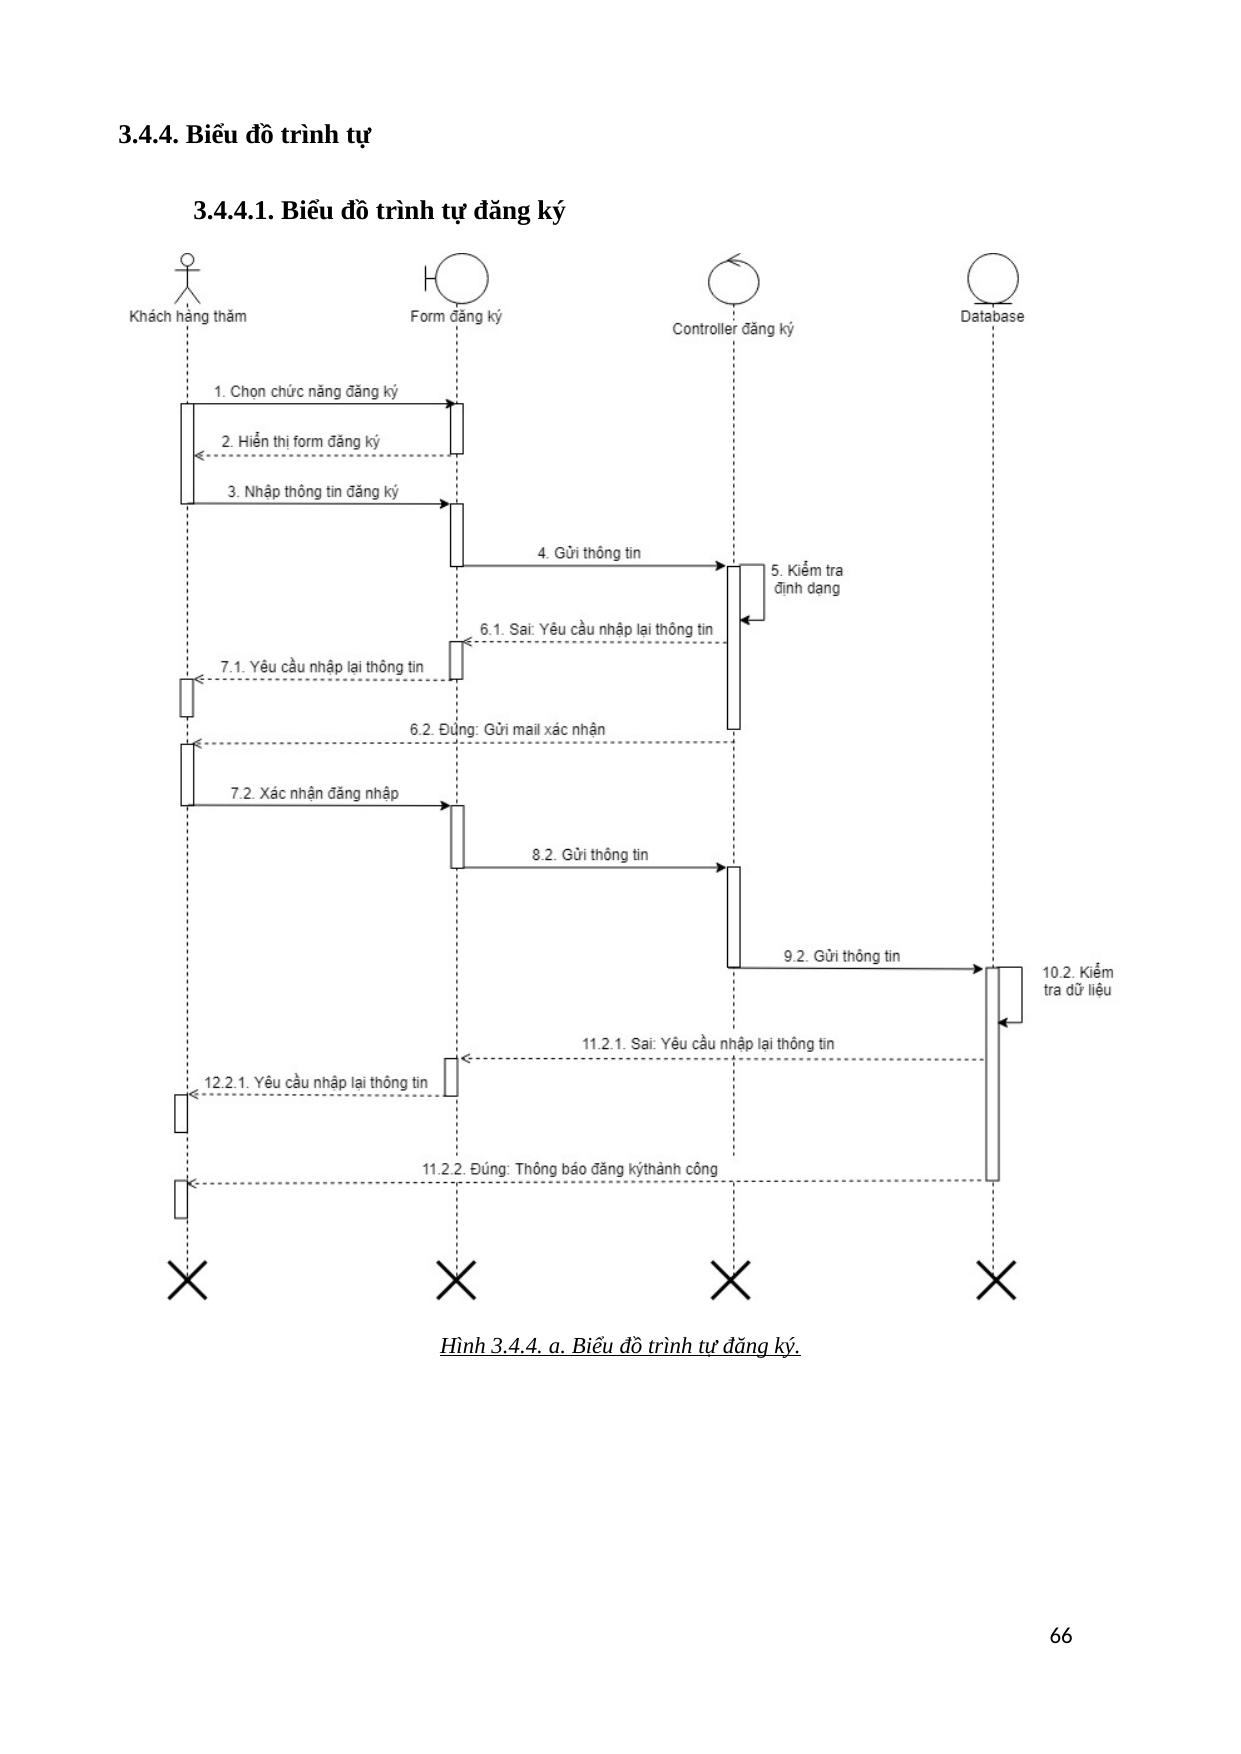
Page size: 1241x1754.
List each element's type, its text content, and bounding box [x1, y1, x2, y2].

subtitle 3.4.4. Biểu đồ trình tự [118, 118, 1122, 149]
picture [118, 253, 1123, 1301]
subtitle 3.4.4.1. Biểu đồ trình tự đăng ký [118, 194, 1122, 225]
text Hình 3.4.4. a. Biểu đồ trình tự đăng ký. [118, 1332, 1122, 1358]
